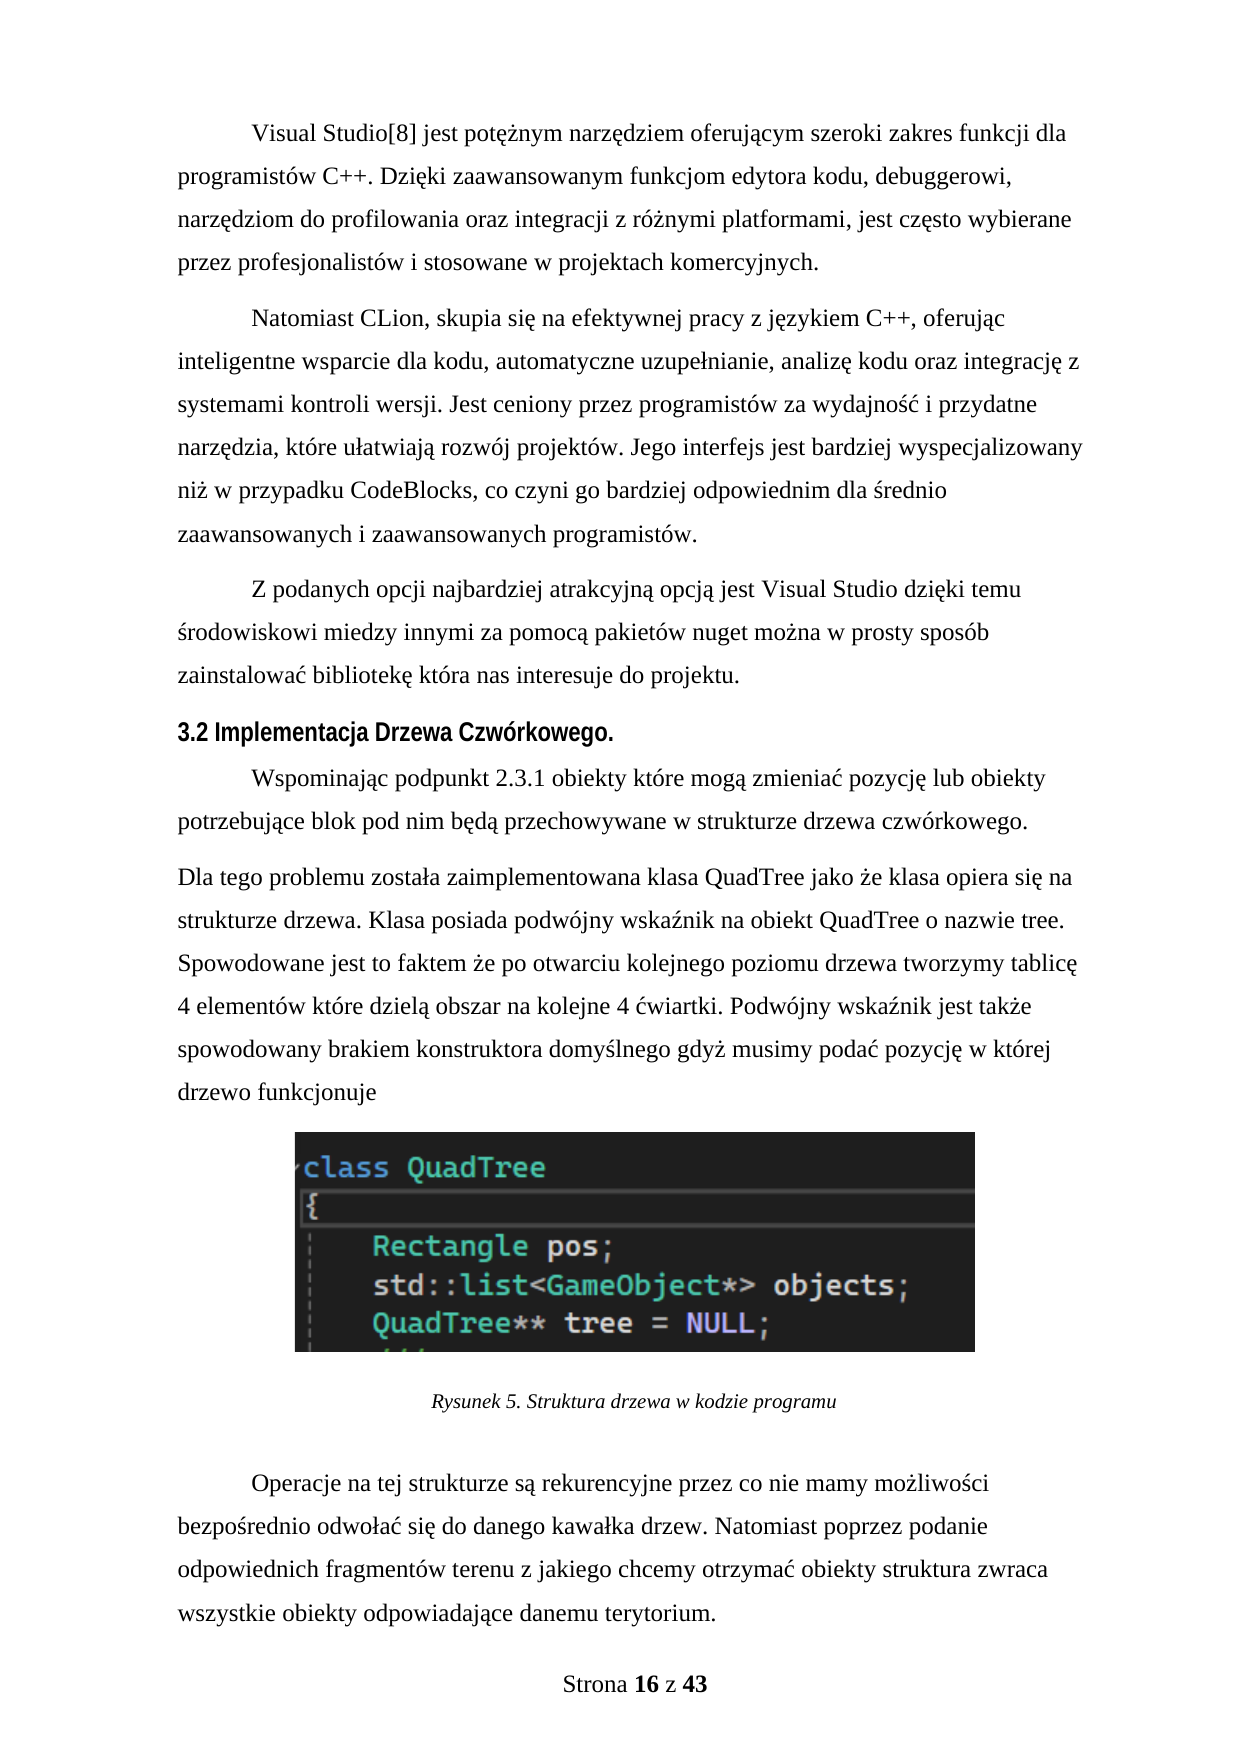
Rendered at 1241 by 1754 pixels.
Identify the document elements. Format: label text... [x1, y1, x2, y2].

picture [294, 1132, 975, 1352]
subtitle Natomiast CLion, skupia się na efektywnej pracy z językiem C++, oferując inteligentne wsparcie dla kodu, automatyczne uzupełnianie, analizę kodu oraz integrację z systemami kontroli wersji. Jest ceniony przez programistów za wydajność i przydatne narzędzia, które ułatwiają rozwój projektów. Jego interfejs jest bardziej wyspecjalizowany niż w przypadku CodeBlocks, co czyni go bardziej odpowiednim dla średnio zaawansowanych i zaawansowanych programistów. [177, 303, 1092, 547]
subtitle Wspominając podpunkt 2.3.1 obiekty które mogą zmieniać pozycję lub obiekty potrzebujące blok pod nim będą przechowywane w strukturze drzewa czwórkowego. [177, 763, 1092, 835]
subtitle Operacje na tej strukturze są rekurencyjne przez co nie mamy możliwości bezpośrednio odwołać się do danego kawałka drzew. Natomiast poprzez podanie odpowiednich fragmentów terenu z jakiego chcemy otrzymać obiekty struktura zwraca wszystkie obiekty odpowiadające danemu terytorium. [177, 1468, 1092, 1626]
subtitle Dla tego problemu została zaimplementowana klasa QuadTree jako że klasa opiera się na strukturze drzewa. Klasa posiada podwójny wskaźnik na obiekt QuadTree o nazwie tree. Spowodowane jest to faktem że po otwarciu kolejnego poziomu drzewa tworzymy tablicę 4 elementów które dzielą obszar na kolejne 4 ćwiartki. Podwójny wskaźnik jest także spowodowany brakiem konstruktora domyślnego gdyż musimy podać pozycję w której drzewo funkcjonuje [177, 862, 1092, 1106]
text 3.2 Implementacja Drzewa Czwórkowego. [177, 716, 1092, 747]
subtitle Z podanych opcji najbardziej atrakcyjną opcją jest Visual Studio dzięki temu środowiskowi miedzy innymi za pomocą pakietów nuget można w prosty sposób zainstalować bibliotekę która nas interesuje do projektu. [177, 574, 1092, 689]
subtitle Visual Studio[8] jest potężnym narzędziem oferującym szeroki zakres funkcji dla programistów C++. Dzięki zaawansowanym funkcjom edytora kodu, debuggerowi, narzędziom do profilowania oraz integracji z różnymi platformami, jest często wybierane przez profesjonalistów i stosowane w projektach komercyjnych. [177, 118, 1092, 276]
